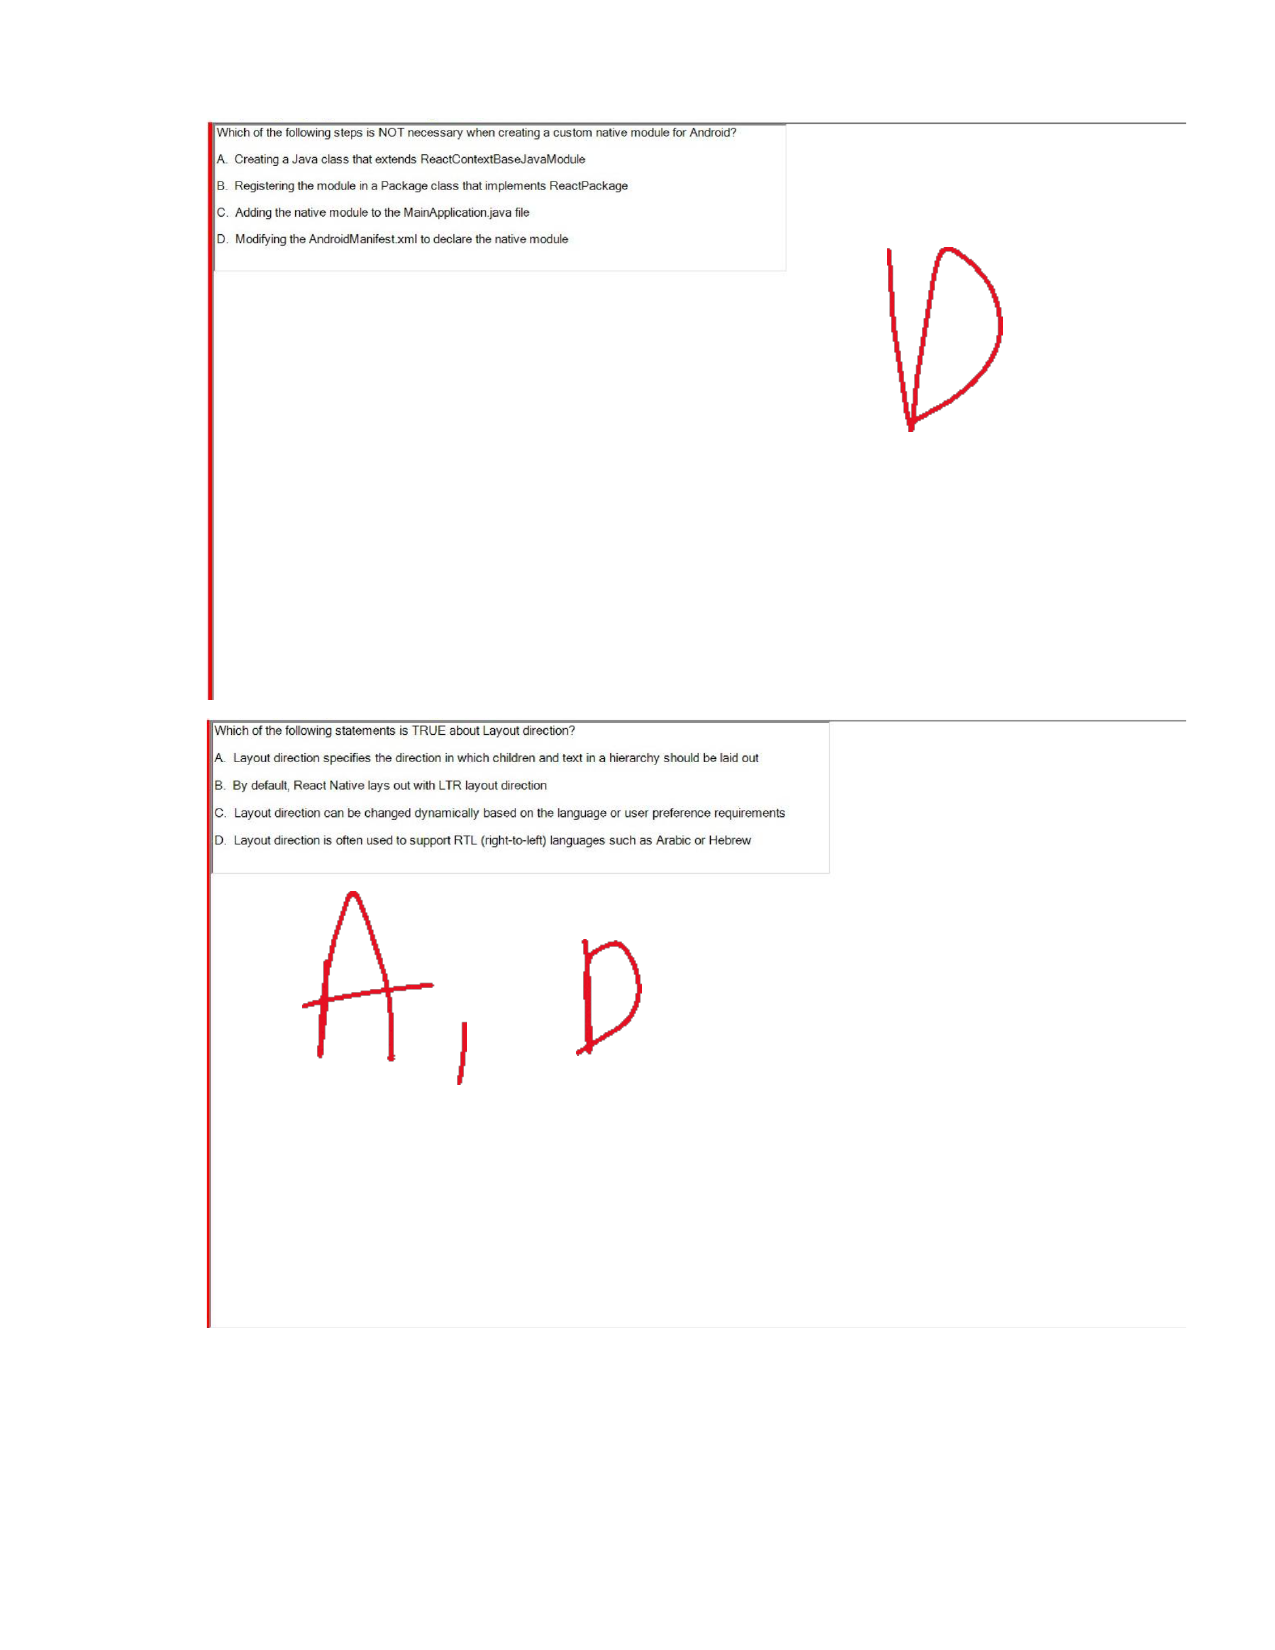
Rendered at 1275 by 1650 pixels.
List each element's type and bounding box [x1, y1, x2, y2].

picture [206, 118, 1187, 700]
picture [206, 718, 1187, 1328]
